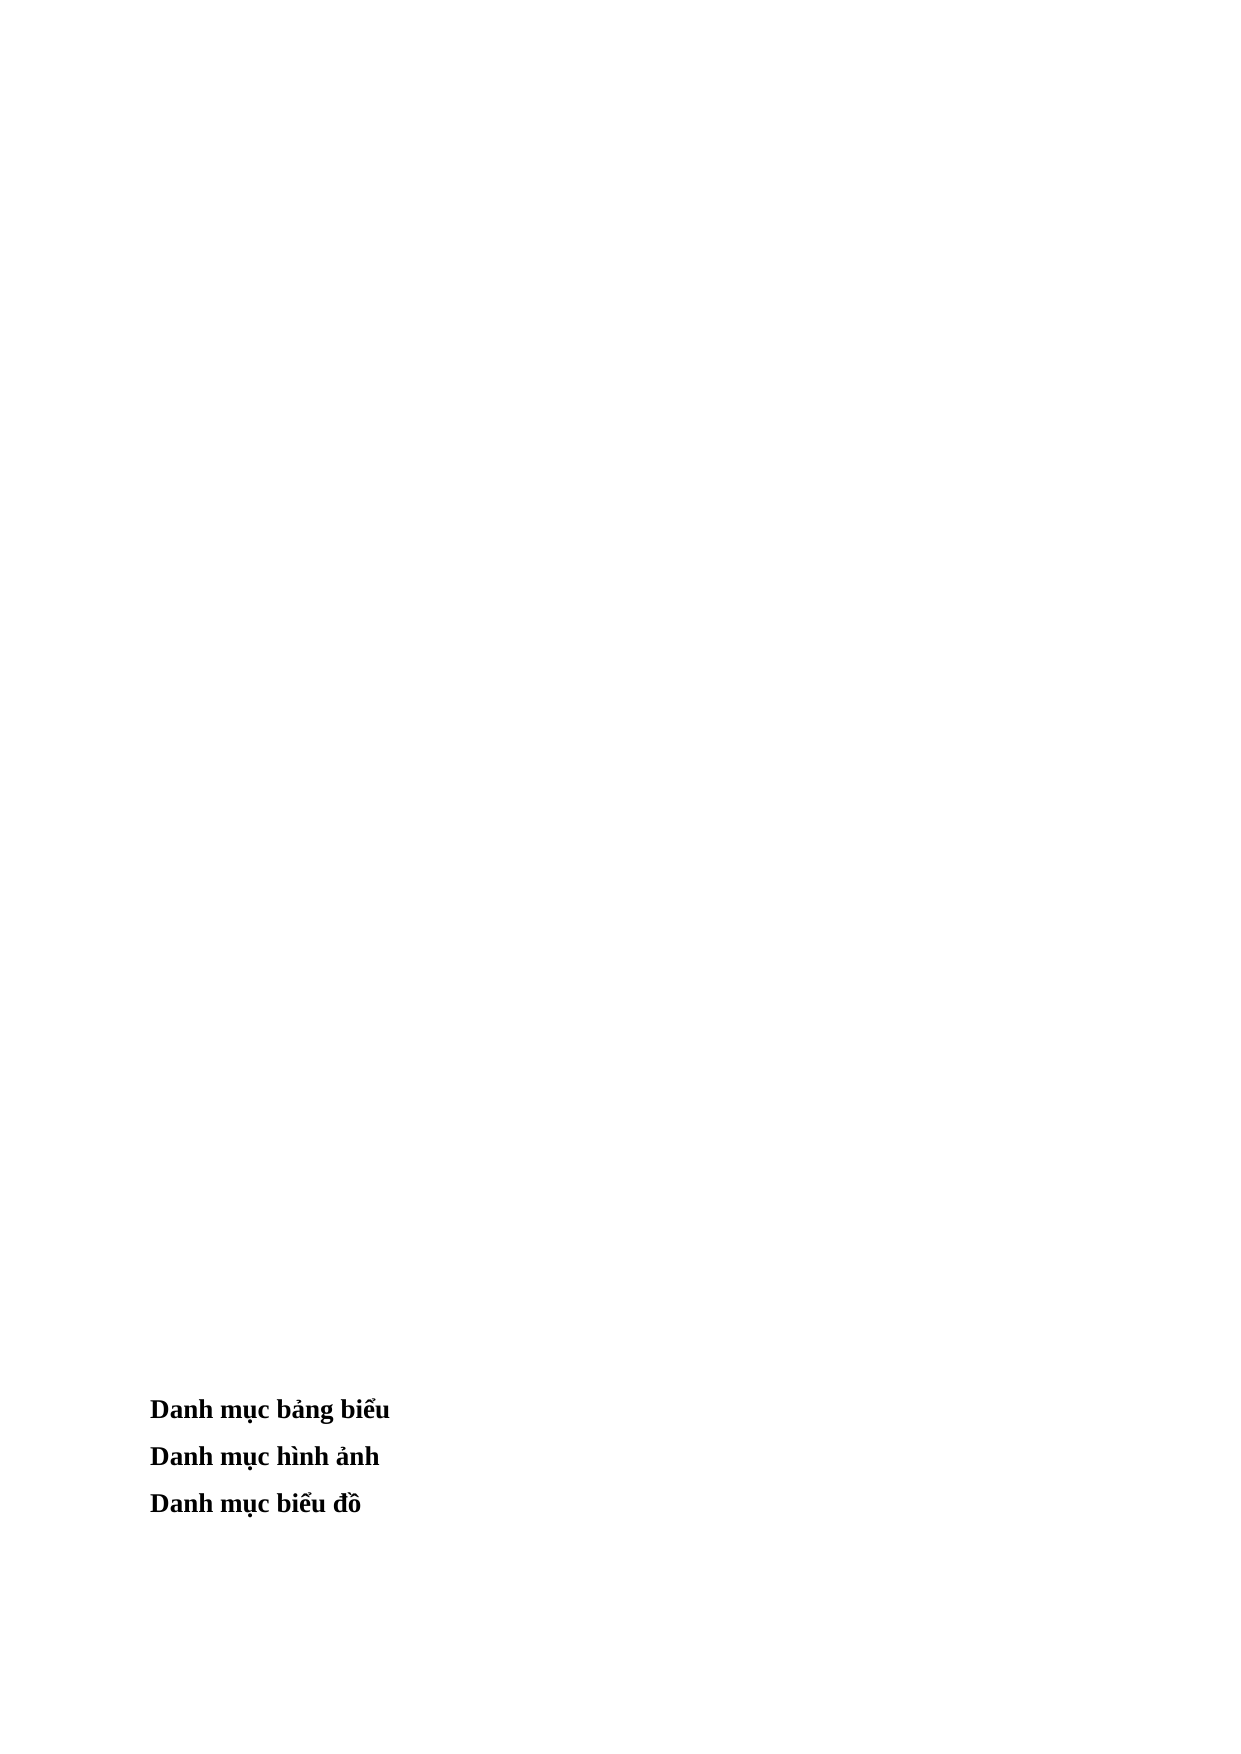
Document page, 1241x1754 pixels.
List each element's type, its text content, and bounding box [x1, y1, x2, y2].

subtitle Danh mục biểu đồ [150, 1487, 1090, 1518]
subtitle Danh mục bảng biểu [150, 1393, 1090, 1425]
subtitle Danh mục hình ảnh [150, 1440, 1090, 1471]
